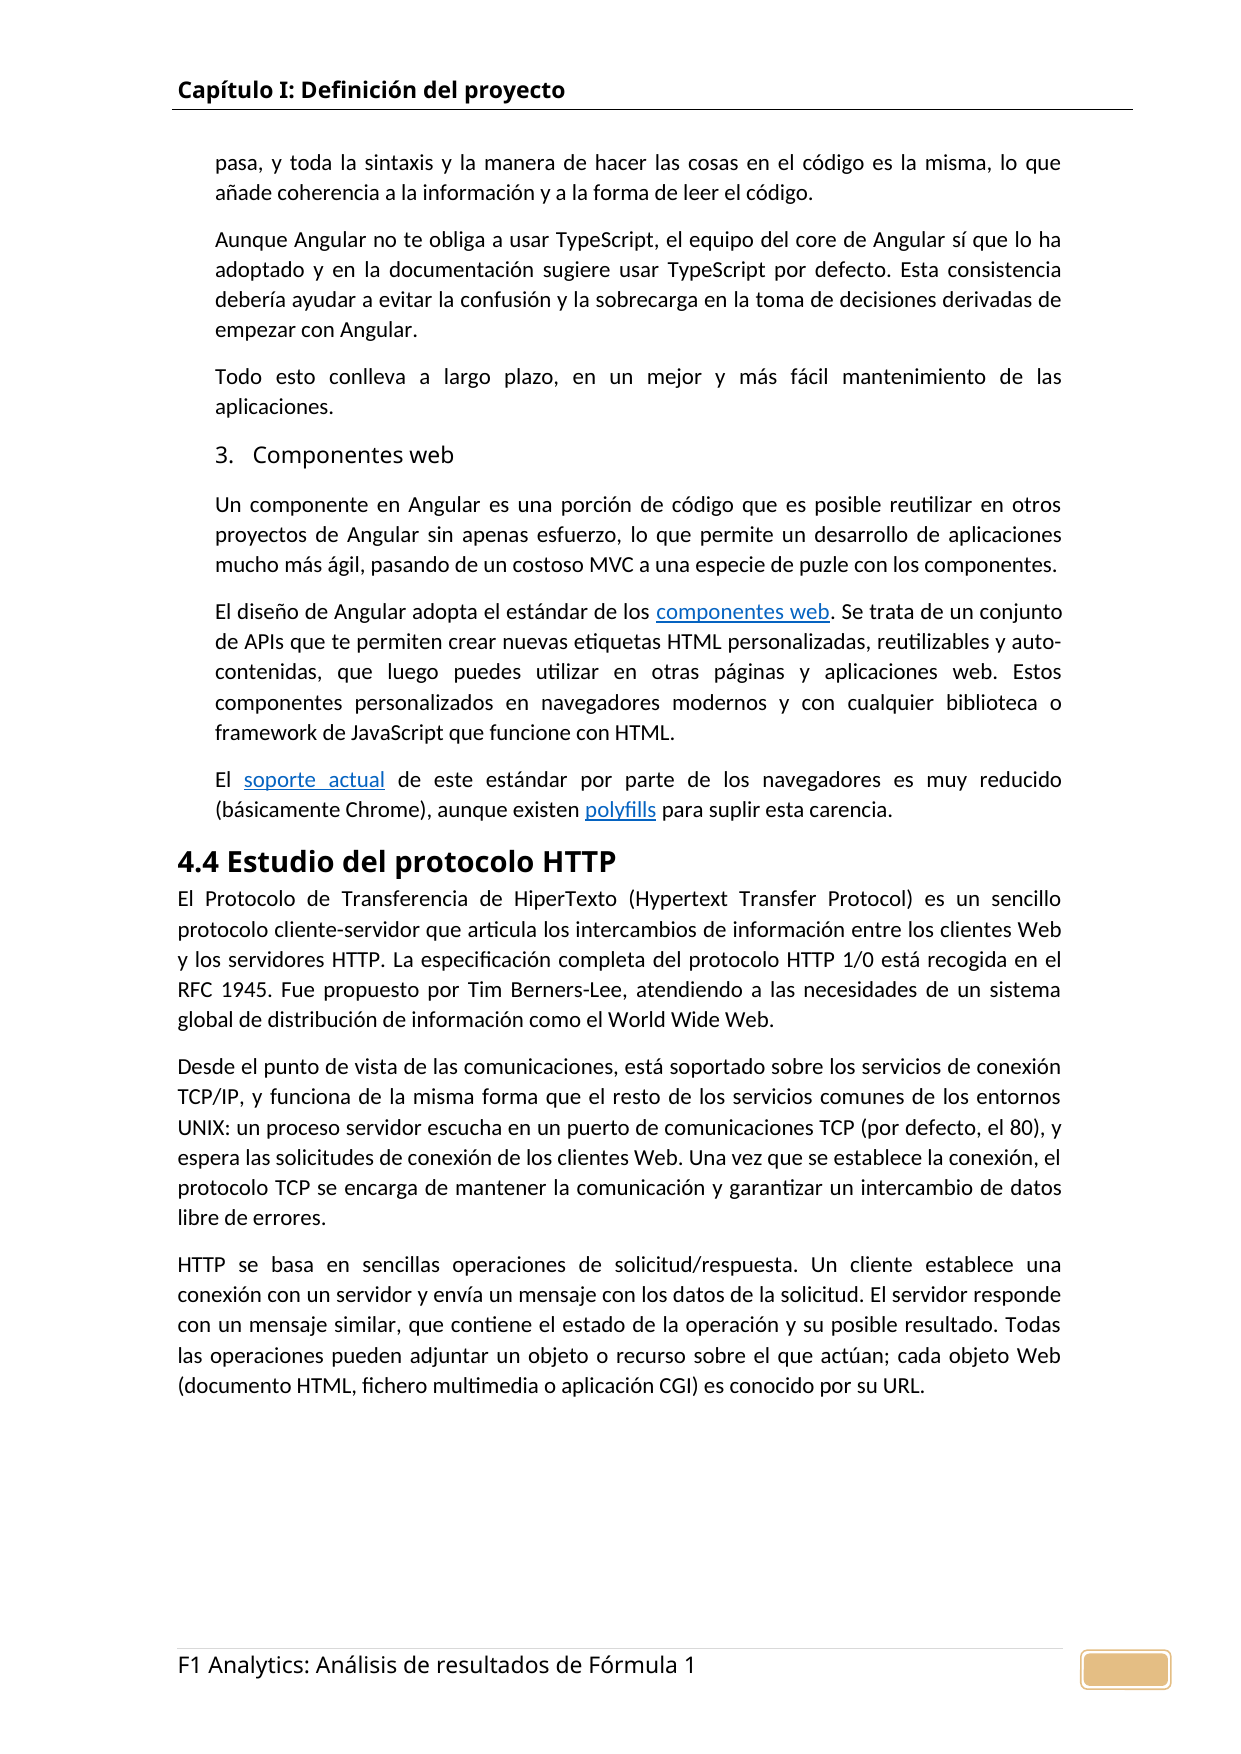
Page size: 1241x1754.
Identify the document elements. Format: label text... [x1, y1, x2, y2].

text 4.4 Estudio del protocolo HTTP [177, 842, 1063, 881]
text Desde el punto de vista de las comunicaciones, está soportado sobre los servicios de conexión TCP/IP, y funciona de la misma forma que el resto de los servicios comunes de los entornos UNIX: un proceso servidor escucha en un puerto de comunicaciones TCP (por defecto, el 80), y espera las solicitudes de conexión de los clientes Web. Una vez que se establece la conexión, el protocolo TCP se encarga de mantener la comunicación y garantizar un intercambio de datos libre de errores. [177, 1052, 1063, 1231]
text El soporte actual de este estándar por parte de los navegadores es muy reducido (básicamente Chrome), aunque existen polyfills para suplir esta carencia. [215, 765, 1063, 823]
list Componentes web [215, 439, 1063, 471]
text Un componente en Angular es una porción de código que es posible reutilizar en otros proyectos de Angular sin apenas esfuerzo, lo que permite un desarrollo de aplicaciones mucho más ágil, pasando de un costoso MVC a una especie de puzle con los componentes. [215, 490, 1063, 578]
text El diseño de Angular adopta el estándar de los componentes web. Se trata de un conjunto de APIs que te permiten crear nuevas etiquetas HTML personalizadas, reutilizables y auto-contenidas, que luego puedes utilizar en otras páginas y aplicaciones web. Estos componentes personalizados en navegadores modernos y con cualquier biblioteca o framework de JavaScript que funcione con HTML. [215, 597, 1063, 746]
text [215, 148, 1063, 206]
text Todo esto conlleva a largo plazo, en un mejor y más fácil mantenimiento de las aplicaciones. [215, 362, 1063, 420]
text HTTP se basa en sencillas operaciones de solicitud/respuesta. Un cliente establece una conexión con un servidor y envía un mensaje con los datos de la solicitud. El servidor responde con un mensaje similar, que contiene el estado de la operación y su posible resultado. Todas las operaciones pueden adjuntar un objeto o recurso sobre el que actúan; cada objeto Web (documento HTML, fichero multimedia o aplicación CGI) es conocido por su URL. [177, 1250, 1063, 1399]
text Aunque Angular no te obliga a usar TypeScript, el equipo del core de Angular sí que lo ha adoptado y en la documentación sugiere usar TypeScript por defecto. Esta consistencia debería ayudar a evitar la confusión y la sobrecarga en la toma de decisiones derivadas de empezar con Angular. [215, 225, 1063, 343]
text El Protocolo de Transferencia de HiperTexto (Hypertext Transfer Protocol) es un sencillo protocolo cliente-servidor que articula los intercambios de información entre los clientes Web y los servidores HTTP. La especificación completa del protocolo HTTP 1/0 está recogida en el RFC 1945. Fue propuesto por Tim Berners-Lee, atendiendo a las necesidades de un sistema global de distribución de información como el World Wide Web. [177, 884, 1063, 1033]
